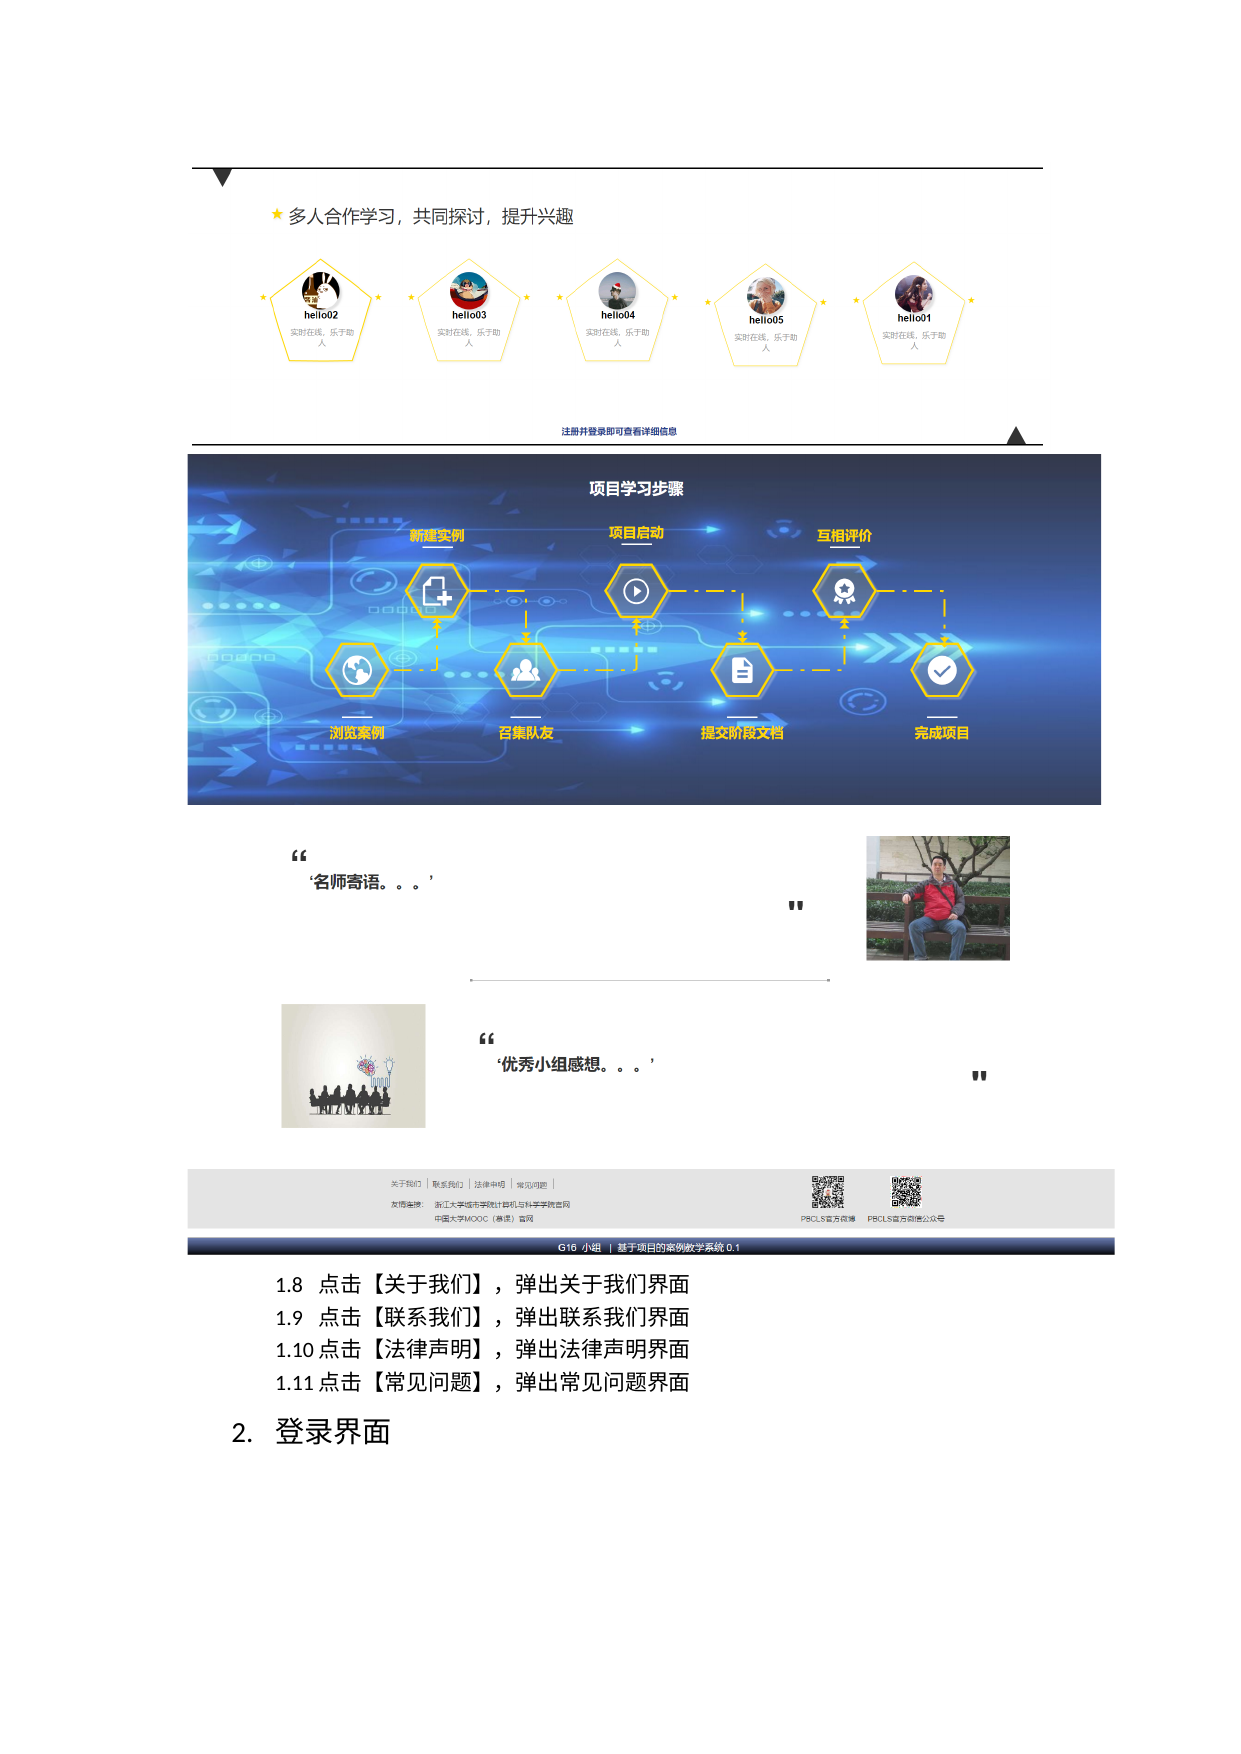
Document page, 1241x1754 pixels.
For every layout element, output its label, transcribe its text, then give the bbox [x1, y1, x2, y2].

text 1.8 点击【关于我们】，弹出关于我们界面 [231, 1267, 1053, 1299]
text 1.10 点击【法律声明】，弹出法律声明界面 [231, 1332, 1053, 1364]
picture [187, 1169, 1115, 1255]
text 1.9 点击【联系我们】，弹出联系我们界面 [231, 1299, 1053, 1332]
picture [187, 454, 1102, 805]
text 1.11 点击【常见问题】，弹出常见问题界面 [231, 1364, 1053, 1397]
text 2. 登录界面 [231, 1397, 1053, 1462]
picture [187, 162, 1051, 452]
picture [187, 812, 1109, 1145]
